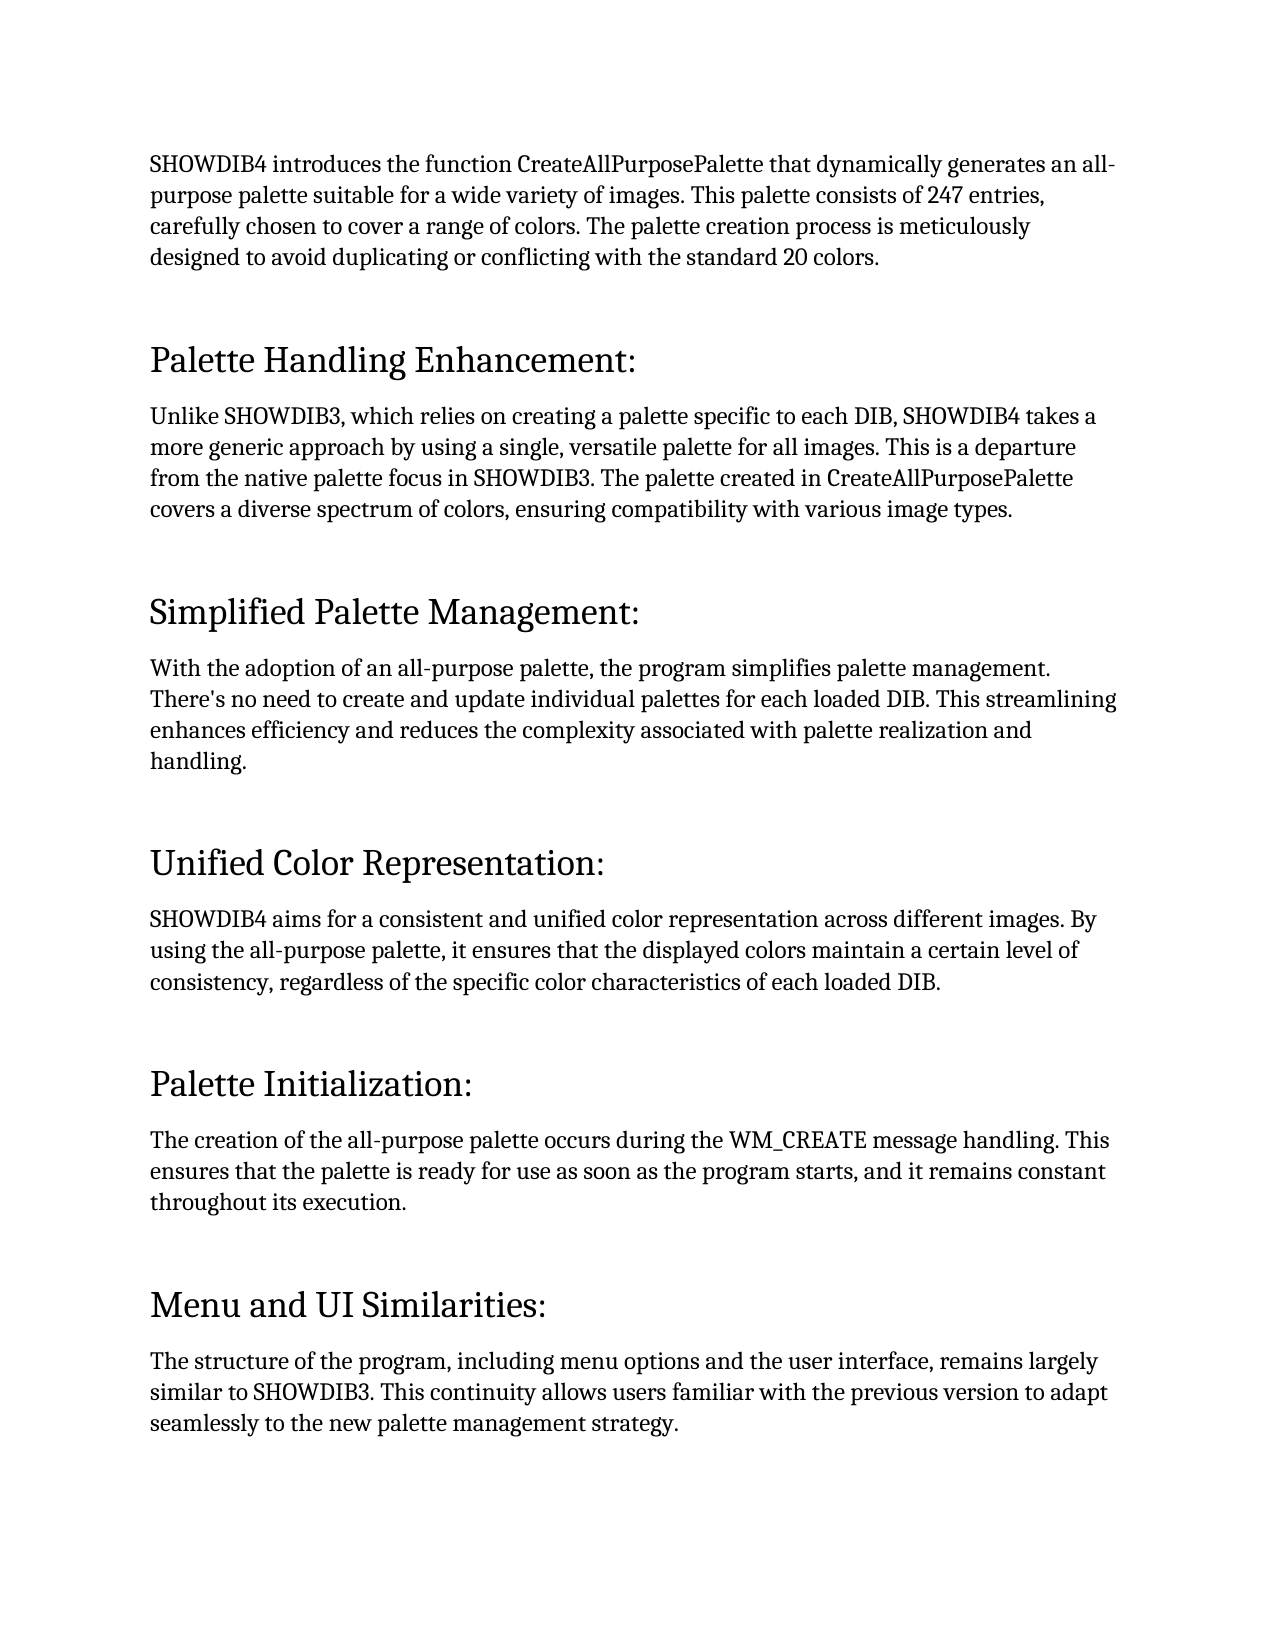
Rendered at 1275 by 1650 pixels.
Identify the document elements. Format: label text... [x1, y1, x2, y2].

text Unlike SHOWDIB3, which relies on creating a palette specific to each DIB, SHOWDIB4 takes a more generic approach by using a single, versatile palette for all images. This is a departure from the native palette focus in SHOWDIB3. The palette created in CreateAllPurposePalette covers a diverse spectrum of colors, ensuring compatibility with various image types. [150, 402, 1125, 524]
text With the adoption of an all-purpose palette, the program simplifies palette management. There's no need to create and update individual palettes for each loaded DIB. This streamlining enhances efficiency and reduces the complexity associated with palette realization and handling. [150, 653, 1125, 775]
text Unified Color Representation: [150, 842, 1125, 885]
text SHOWDIB4 introduces the function CreateAllPurposePalette that dynamically generates an all-purpose palette suitable for a wide variety of images. This palette consists of 247 entries, carefully chosen to cover a range of colors. The palette creation process is meticulously designed to avoid duplicating or conflicting with the standard 20 colors. [150, 150, 1125, 272]
text Simplified Palette Management: [150, 590, 1125, 633]
text The creation of the all-purpose palette occurs during the WM_CREATE message handling. This ensures that the palette is ready for use as soon as the program starts, and it remains constant throughout its execution. [150, 1126, 1125, 1217]
text SHOWDIB4 aims for a consistent and unified color representation across different images. By using the all-purpose palette, it ensures that the displayed colors maintain a certain level of consistency, regardless of the specific color characteristics of each loaded DIB. [150, 905, 1125, 996]
text Palette Initialization: [150, 1063, 1125, 1106]
text Menu and UI Similarities: [150, 1283, 1125, 1327]
text The structure of the program, including menu options and the user interface, remains largely similar to SHOWDIB3. This continuity allows users familiar with the previous version to adapt seamlessly to the new palette management strategy. [150, 1347, 1125, 1438]
text Palette Handling Enhancement: [150, 338, 1125, 382]
